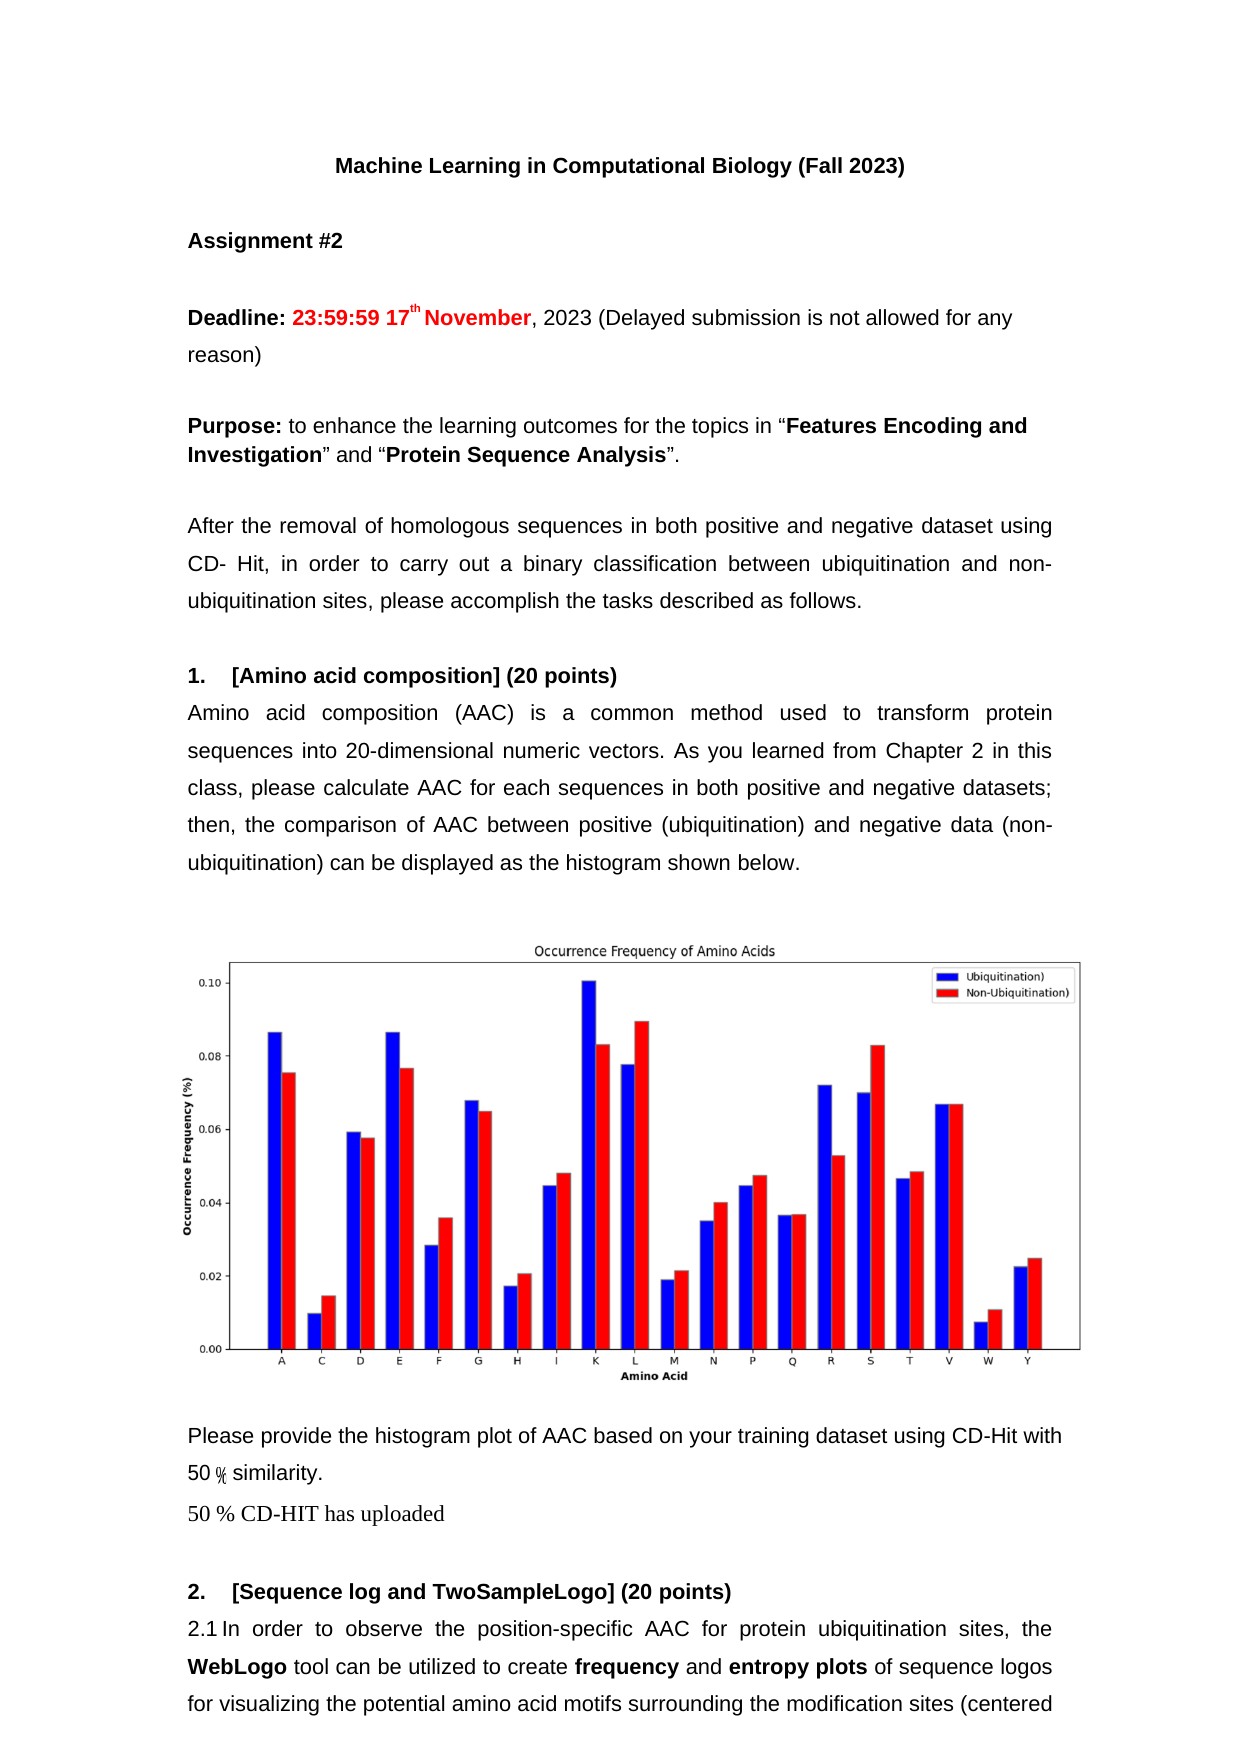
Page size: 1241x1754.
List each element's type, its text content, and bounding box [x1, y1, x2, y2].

subtitle [Sequence log and TwoSampleLogo] (20 points) [187, 1579, 1065, 1604]
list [187, 1616, 1053, 1716]
text Deadline: 23:59:59 17th November, 2023 (Delayed submission is not allowed for any reason) [187, 301, 1054, 367]
picture [175, 937, 1086, 1389]
subtitle [Amino acid composition] (20 points) [187, 663, 1065, 688]
text Purpose: to enhance the learning outcomes for the topics in “Features Encoding and Investigation” and “Protein Sequence Analysis”. [187, 413, 1065, 467]
text 50 % CD-HIT has uploaded [187, 1500, 1065, 1528]
text Please provide the histogram plot of AAC based on your training dataset using CD-Hit with [187, 1423, 1065, 1448]
text Amino acid composition (AAC) is a common method used to transform protein sequences into 20-dimensional numeric vectors. As you learned from Chapter 2 in this class, please calculate AAC for each sequences in both positive and negative datasets; then, the comparison of AAC between positive (ubiquitination) and negative data (non-ubiquitination) can be displayed as the histogram shown below. [187, 700, 1053, 875]
text After the removal of homologous sequences in both positive and negative dataset using CD- Hit, in order to carry out a binary classification between ubiquitination and non-ubiquitination sites, please accomplish the tasks described as follows. [187, 513, 1053, 613]
text 50 similarity. [187, 1460, 1065, 1488]
picture [216, 1467, 227, 1484]
text Assignment #2 [187, 228, 1065, 253]
subtitle Machine Learning in Computational Biology (Fall 2023) [333, 153, 907, 178]
